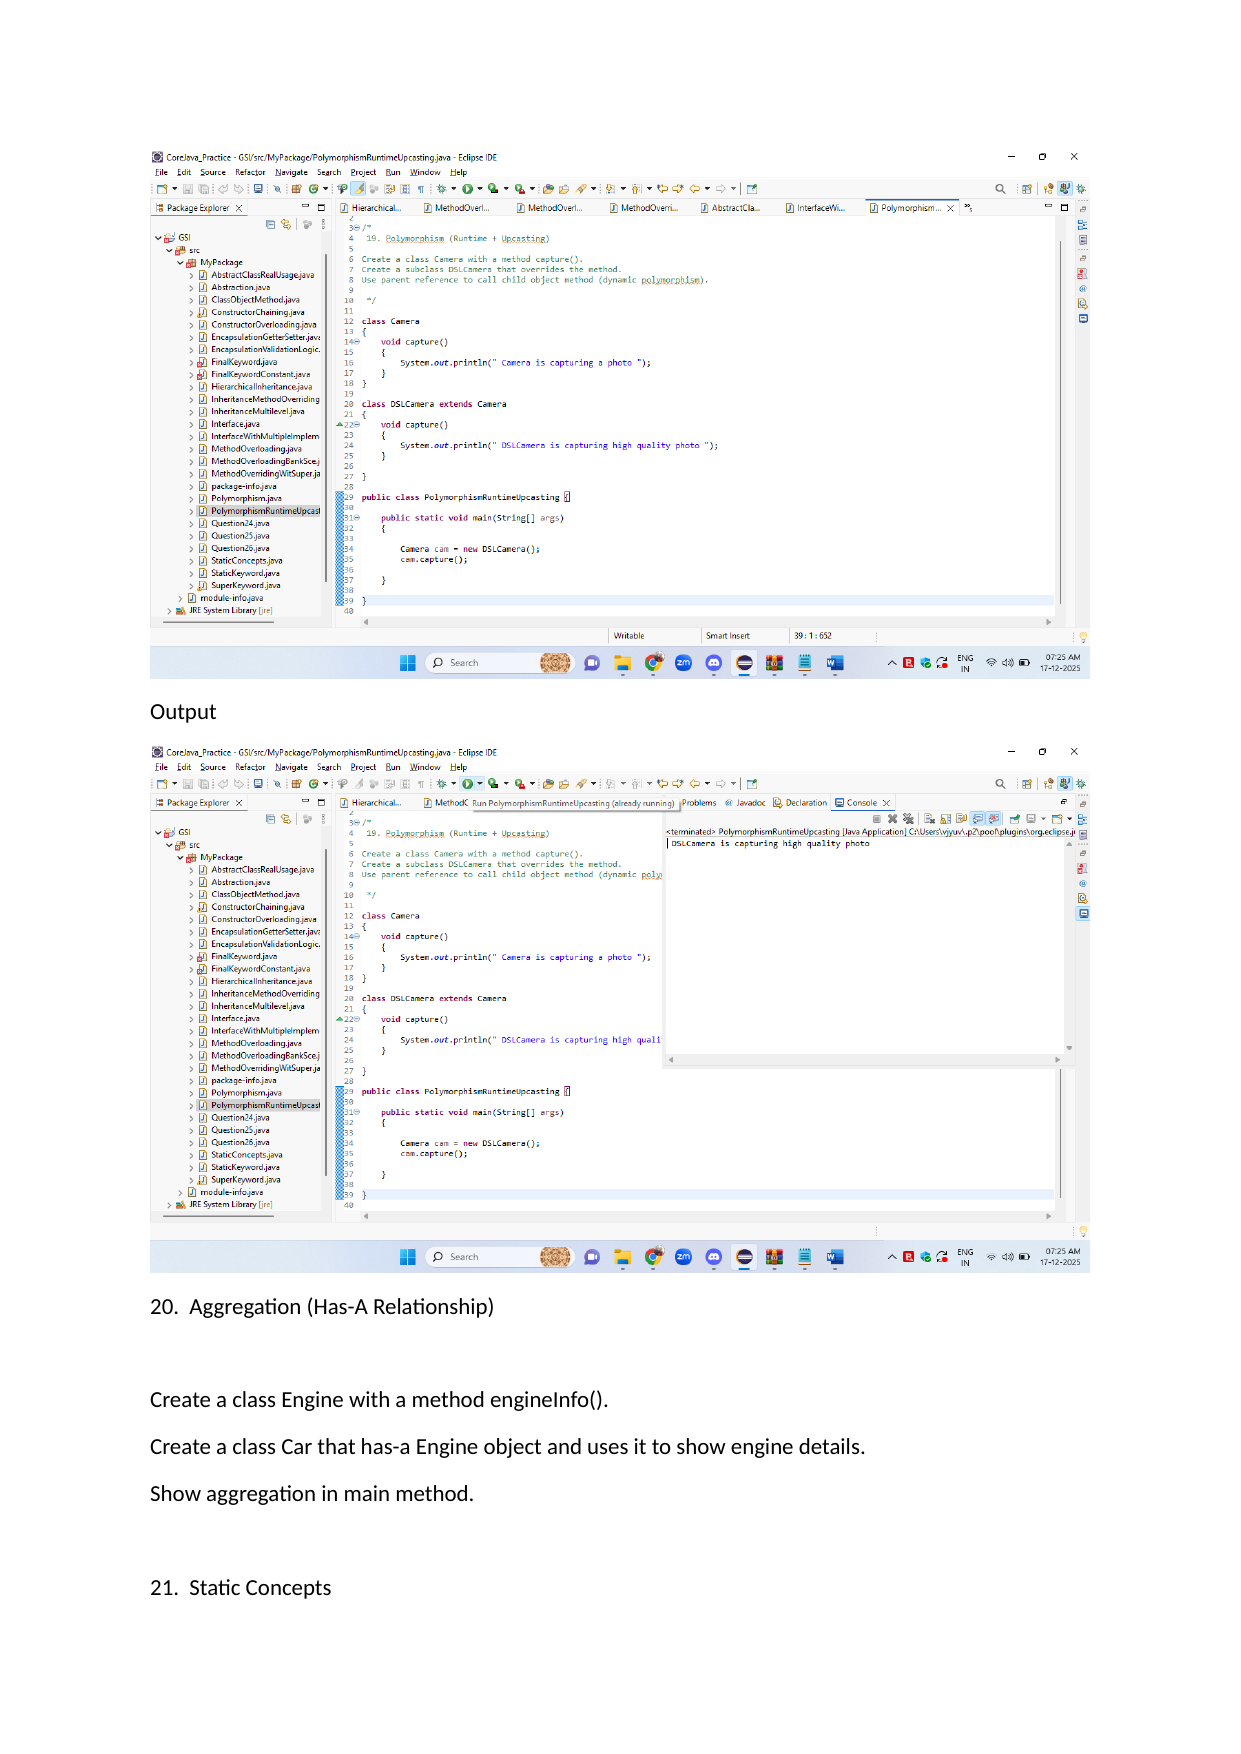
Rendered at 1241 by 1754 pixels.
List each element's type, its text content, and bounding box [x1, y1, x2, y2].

picture [150, 150, 1091, 679]
text 20. Aggregation (Has-A Relationship) [150, 1292, 1090, 1320]
text 21. Static Concepts [150, 1573, 1090, 1601]
picture [150, 744, 1091, 1273]
text Show aggregation in main method. [150, 1479, 1090, 1507]
text Create a class Car that has-a Engine object and uses it to show engine details. [150, 1432, 1090, 1461]
text Create a class Engine with a method engineInfo(). [150, 1386, 1090, 1414]
text Output [150, 697, 1090, 726]
